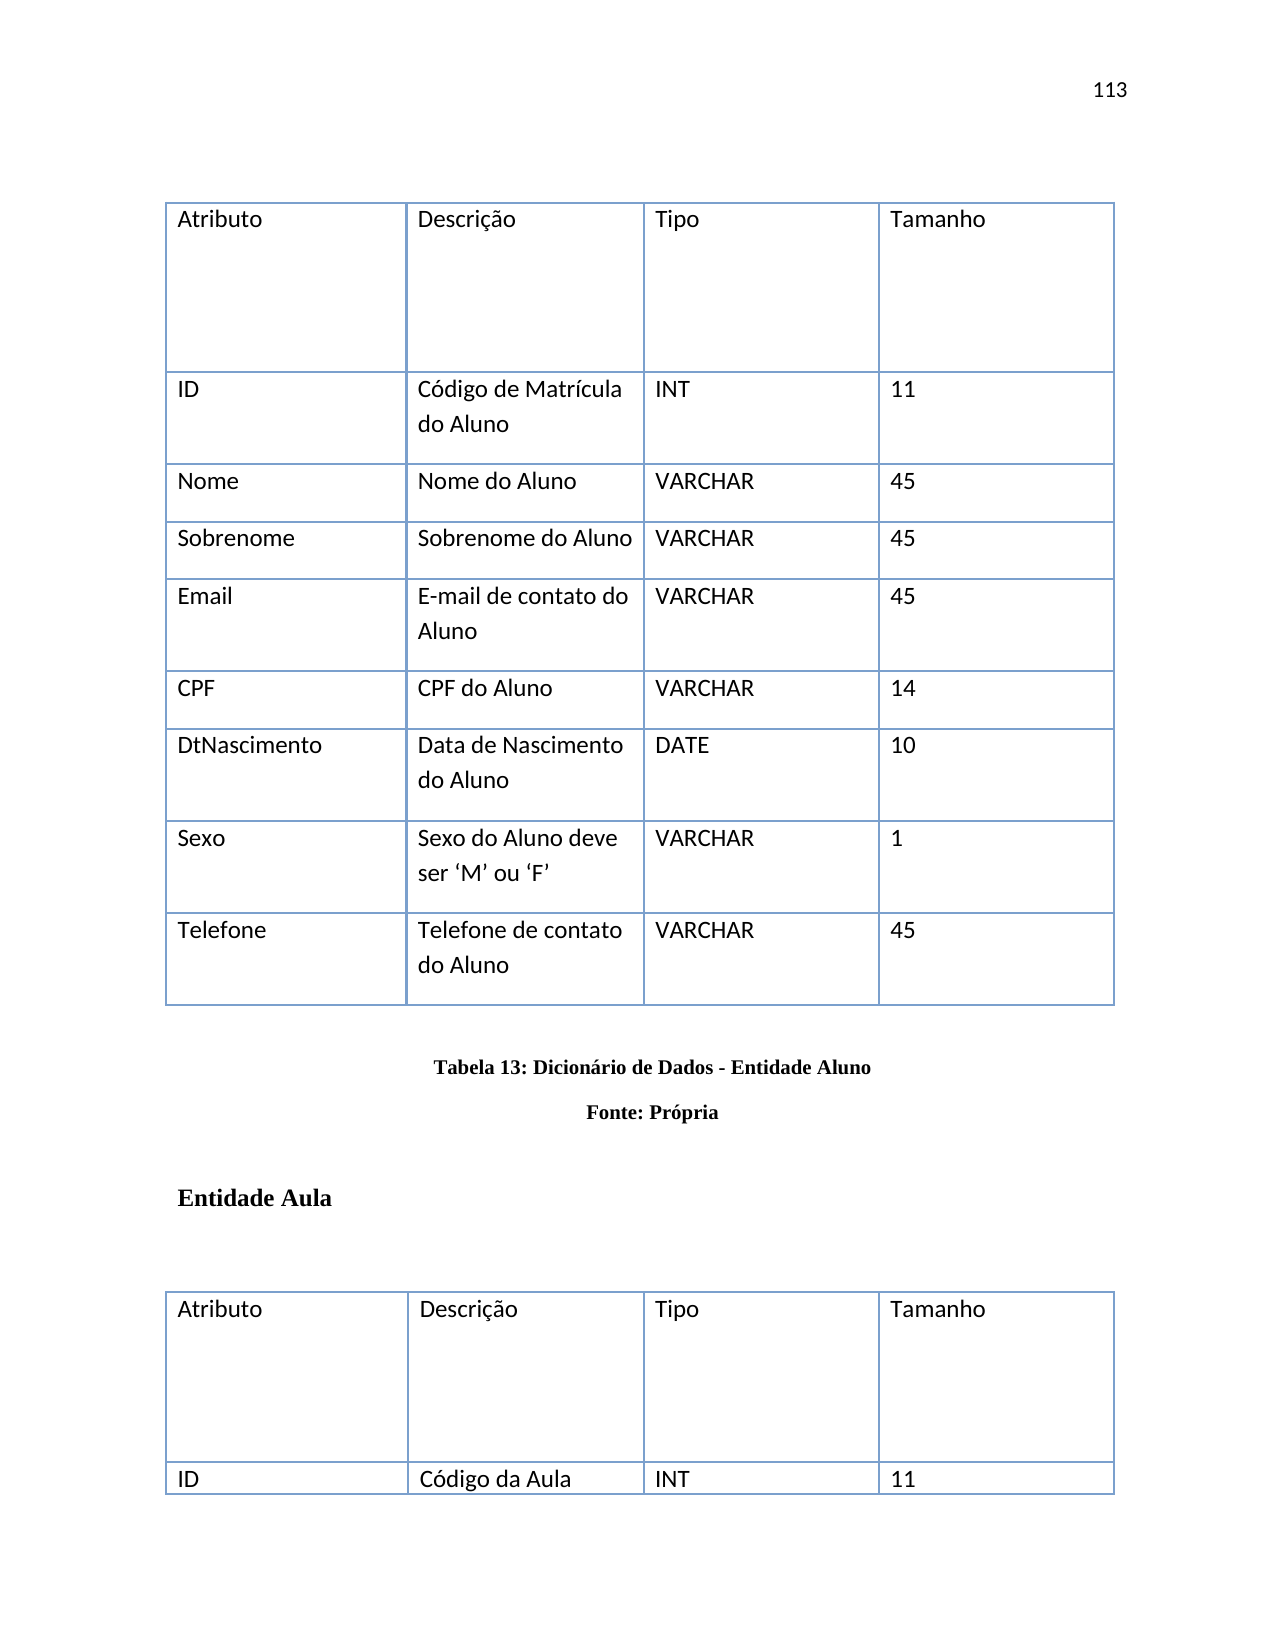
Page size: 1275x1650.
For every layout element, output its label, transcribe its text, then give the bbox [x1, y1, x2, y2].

table_header Atributo [167, 204, 405, 371]
table_cell DATE [645, 730, 878, 820]
table_cell 45 [880, 580, 1113, 670]
table_cell E-mail de contato do Aluno [408, 580, 643, 670]
table_cell Data de Nascimento do Aluno [408, 730, 643, 820]
table_cell VARCHAR [645, 914, 878, 1004]
table_cell 11 [880, 373, 1113, 463]
table_cell Sobrenome do Aluno [408, 523, 643, 578]
table_cell VARCHAR [645, 822, 878, 912]
table_cell VARCHAR [645, 672, 878, 727]
table_cell Sobrenome [167, 523, 405, 578]
text Fonte: Própria [177, 1100, 1127, 1124]
table_cell Telefone de contato do Aluno [408, 914, 643, 1004]
table_header Descrição [409, 1293, 643, 1461]
table_cell Sexo do Aluno deve ser ‘M’ ou ‘F’ [408, 822, 643, 912]
table_cell CPF [167, 672, 405, 727]
table_cell 45 [880, 914, 1113, 1004]
table_header Tipo [645, 204, 878, 371]
table_header Tamanho [880, 204, 1113, 371]
table_header Tipo [645, 1293, 878, 1461]
table_cell DtNascimento [167, 730, 405, 820]
table_cell 10 [880, 730, 1113, 820]
table_cell 11 [880, 1463, 1113, 1493]
table_cell INT [645, 1463, 878, 1493]
text Entidade Aula [177, 1183, 1127, 1212]
table_cell Código de Matrícula do Aluno [408, 373, 643, 463]
table_cell Sexo [167, 822, 405, 912]
table_cell INT [645, 373, 878, 463]
table_cell VARCHAR [645, 465, 878, 521]
table_cell Código da Aula [409, 1463, 643, 1493]
table_cell 1 [880, 822, 1113, 912]
text Tabela 13: Dicionário de Dados - Entidade Aluno [177, 1055, 1127, 1079]
table_header Atributo [167, 1293, 407, 1461]
table_cell Email [167, 580, 405, 670]
table_cell Nome do Aluno [408, 465, 643, 521]
table_cell Nome [167, 465, 405, 521]
table_cell VARCHAR [645, 523, 878, 578]
table_cell 45 [880, 523, 1113, 578]
table_header Tamanho [880, 1293, 1113, 1461]
table_cell 14 [880, 672, 1113, 727]
table_header Descrição [408, 204, 643, 371]
table_cell Telefone [167, 914, 405, 1004]
table_cell ID [167, 1463, 407, 1493]
table_cell VARCHAR [645, 580, 878, 670]
table_cell CPF do Aluno [408, 672, 643, 727]
table_cell 45 [880, 465, 1113, 521]
table_cell ID [167, 373, 405, 463]
